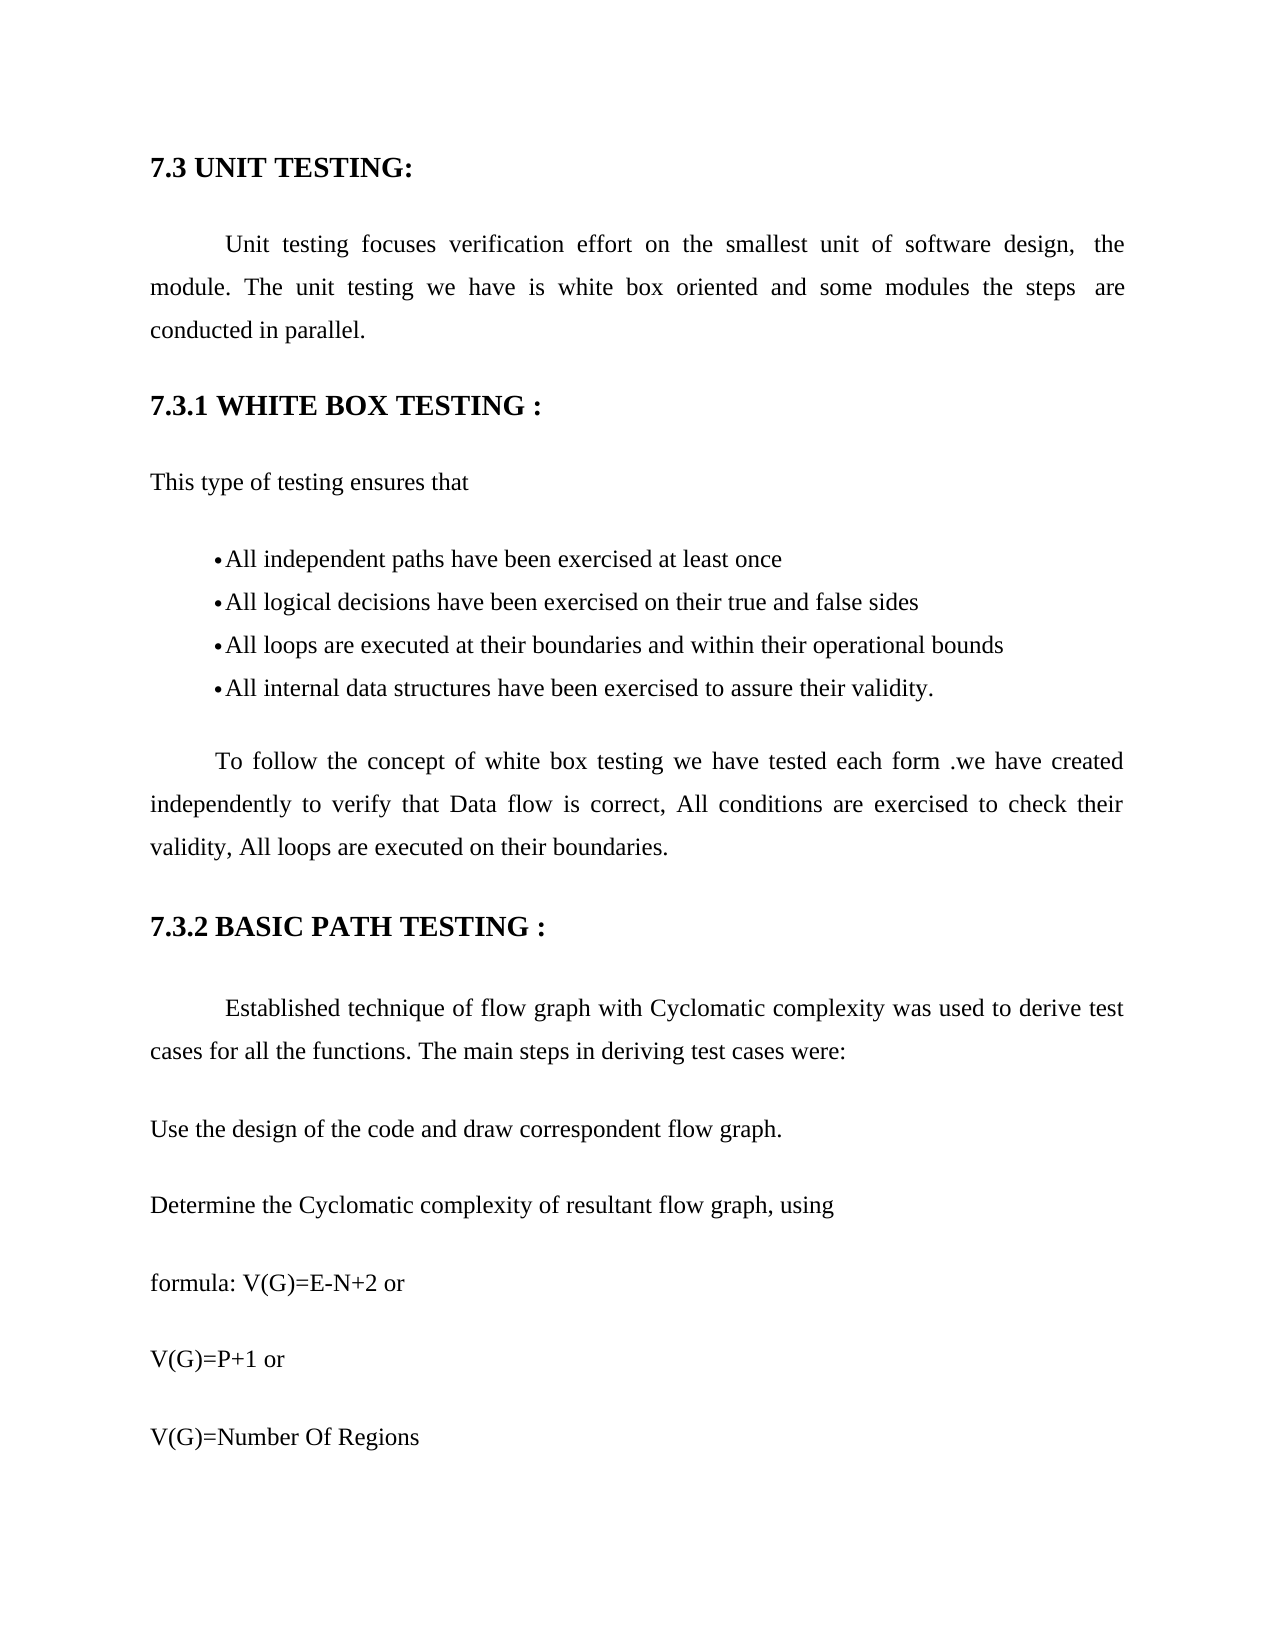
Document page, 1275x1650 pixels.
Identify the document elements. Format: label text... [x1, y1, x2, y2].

list All logical decisions have been exercised on their true and false sides [215, 587, 1217, 616]
text V(G)=Number Of Regions [150, 1422, 1217, 1451]
subtitle UNIT TESTING: [150, 150, 1217, 183]
text Established technique of flow graph with Cyclomatic complexity was used to derive test cases for all the functions. The main steps in deriving test cases were: [150, 993, 1124, 1065]
text Determine the Cyclomatic complexity of resultant flow graph, using formula: V(G)=E-N+2 or [150, 1191, 926, 1297]
list All independent paths have been exercised at least once [215, 544, 1217, 573]
text Unit testing focuses verification effort on the smallest unit of software design, the module. The unit testing we have is white box oriented and some modules the steps are conducted in parallel. [150, 229, 1125, 344]
subtitle WHITE BOX TESTING : [150, 388, 1217, 421]
text Use the design of the code and draw correspondent flow graph. [150, 1114, 1217, 1142]
list All internal data structures have been exercised to assure their validity. [215, 673, 1217, 702]
list All loops are executed at their boundaries and within their operational bounds [215, 630, 1217, 659]
text V(G)=P+1 or [150, 1345, 1217, 1374]
text To follow the concept of white box testing we have tested each form .we have created independently to verify that Data flow is correct, All conditions are exercised to check their validity, All loops are executed on their boundaries. [150, 746, 1125, 861]
text This type of testing ensures that [150, 467, 1217, 496]
subtitle BASIC PATH TESTING : [150, 909, 1217, 943]
